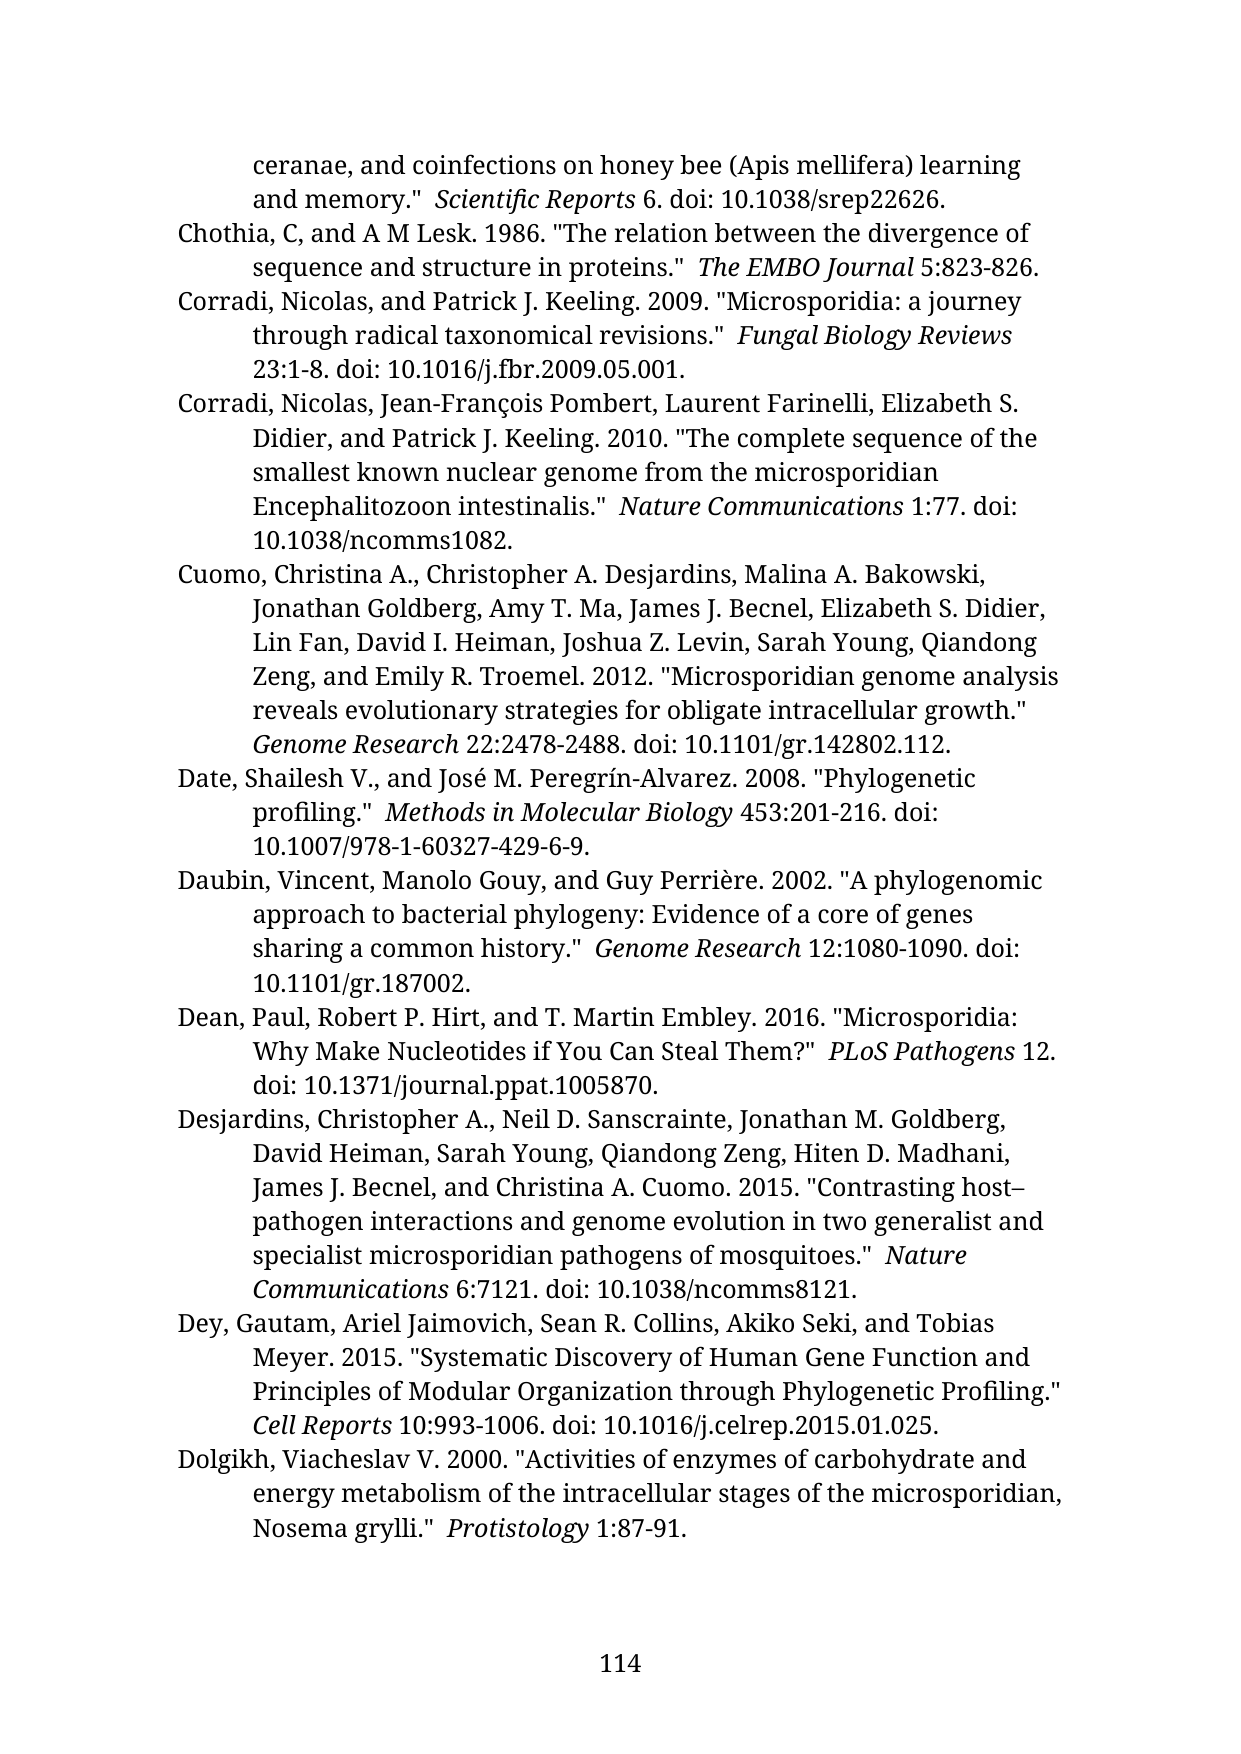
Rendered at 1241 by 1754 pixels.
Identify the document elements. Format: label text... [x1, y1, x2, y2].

text Corradi, Nicolas, Jean-François Pombert, Laurent Farinelli, Elizabeth S. Didier, and Patrick J. Keeling. 2010. "The complete sequence of the smallest known nuclear genome from the microsporidian Encephalitozoon intestinalis." Nature Communications 1:77. doi: 10.1038/ncomms1082. [177, 386, 1063, 556]
text Cuomo, Christina A., Christopher A. Desjardins, Malina A. Bakowski, Jonathan Goldberg, Amy T. Ma, James J. Becnel, Elizabeth S. Didier, Lin Fan, David I. Heiman, Joshua Z. Levin, Sarah Young, Qiandong Zeng, and Emily R. Troemel. 2012. "Microsporidian genome analysis reveals evolutionary strategies for obligate intracellular growth." Genome Research 22:2478-2488. doi: 10.1101/gr.142802.112. [177, 556, 1063, 761]
text Corradi, Nicolas, and Patrick J. Keeling. 2009. "Microsporidia: a journey through radical taxonomical revisions." Fungal Biology Reviews 23:1-8. doi: 10.1016/j.fbr.2009.05.001. [177, 284, 1063, 386]
text Daubin, Vincent, Manolo Gouy, and Guy Perrière. 2002. "A phylogenomic approach to bacterial phylogeny: Evidence of a core of genes sharing a common history." Genome Research 12:1080-1090. doi: 10.1101/gr.187002. [177, 863, 1063, 999]
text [177, 148, 1063, 216]
text Date, Shailesh V., and José M. Peregrín-Alvarez. 2008. "Phylogenetic profiling." Methods in Molecular Biology 453:201-216. doi: 10.1007/978-1-60327-429-6-9. [177, 761, 1063, 863]
text Chothia, C, and A M Lesk. 1986. "The relation between the divergence of sequence and structure in proteins." The EMBO Journal 5:823-826. [177, 216, 1063, 284]
text Dey, Gautam, Ariel Jaimovich, Sean R. Collins, Akiko Seki, and Tobias Meyer. 2015. "Systematic Discovery of Human Gene Function and Principles of Modular Organization through Phylogenetic Profiling." Cell Reports 10:993-1006. doi: 10.1016/j.celrep.2015.01.025. [177, 1306, 1063, 1442]
text Dolgikh, Viacheslav V. 2000. "Activities of enzymes of carbohydrate and energy metabolism of the intracellular stages of the microsporidian, Nosema grylli." Protistology 1:87-91. [177, 1442, 1063, 1544]
text Desjardins, Christopher A., Neil D. Sanscrainte, Jonathan M. Goldberg, David Heiman, Sarah Young, Qiandong Zeng, Hiten D. Madhani, James J. Becnel, and Christina A. Cuomo. 2015. "Contrasting host–pathogen interactions and genome evolution in two generalist and specialist microsporidian pathogens of mosquitoes." Nature Communications 6:7121. doi: 10.1038/ncomms8121. [177, 1101, 1063, 1306]
text Dean, Paul, Robert P. Hirt, and T. Martin Embley. 2016. "Microsporidia: Why Make Nucleotides if You Can Steal Them?" PLoS Pathogens 12. doi: 10.1371/journal.ppat.1005870. [177, 999, 1063, 1101]
